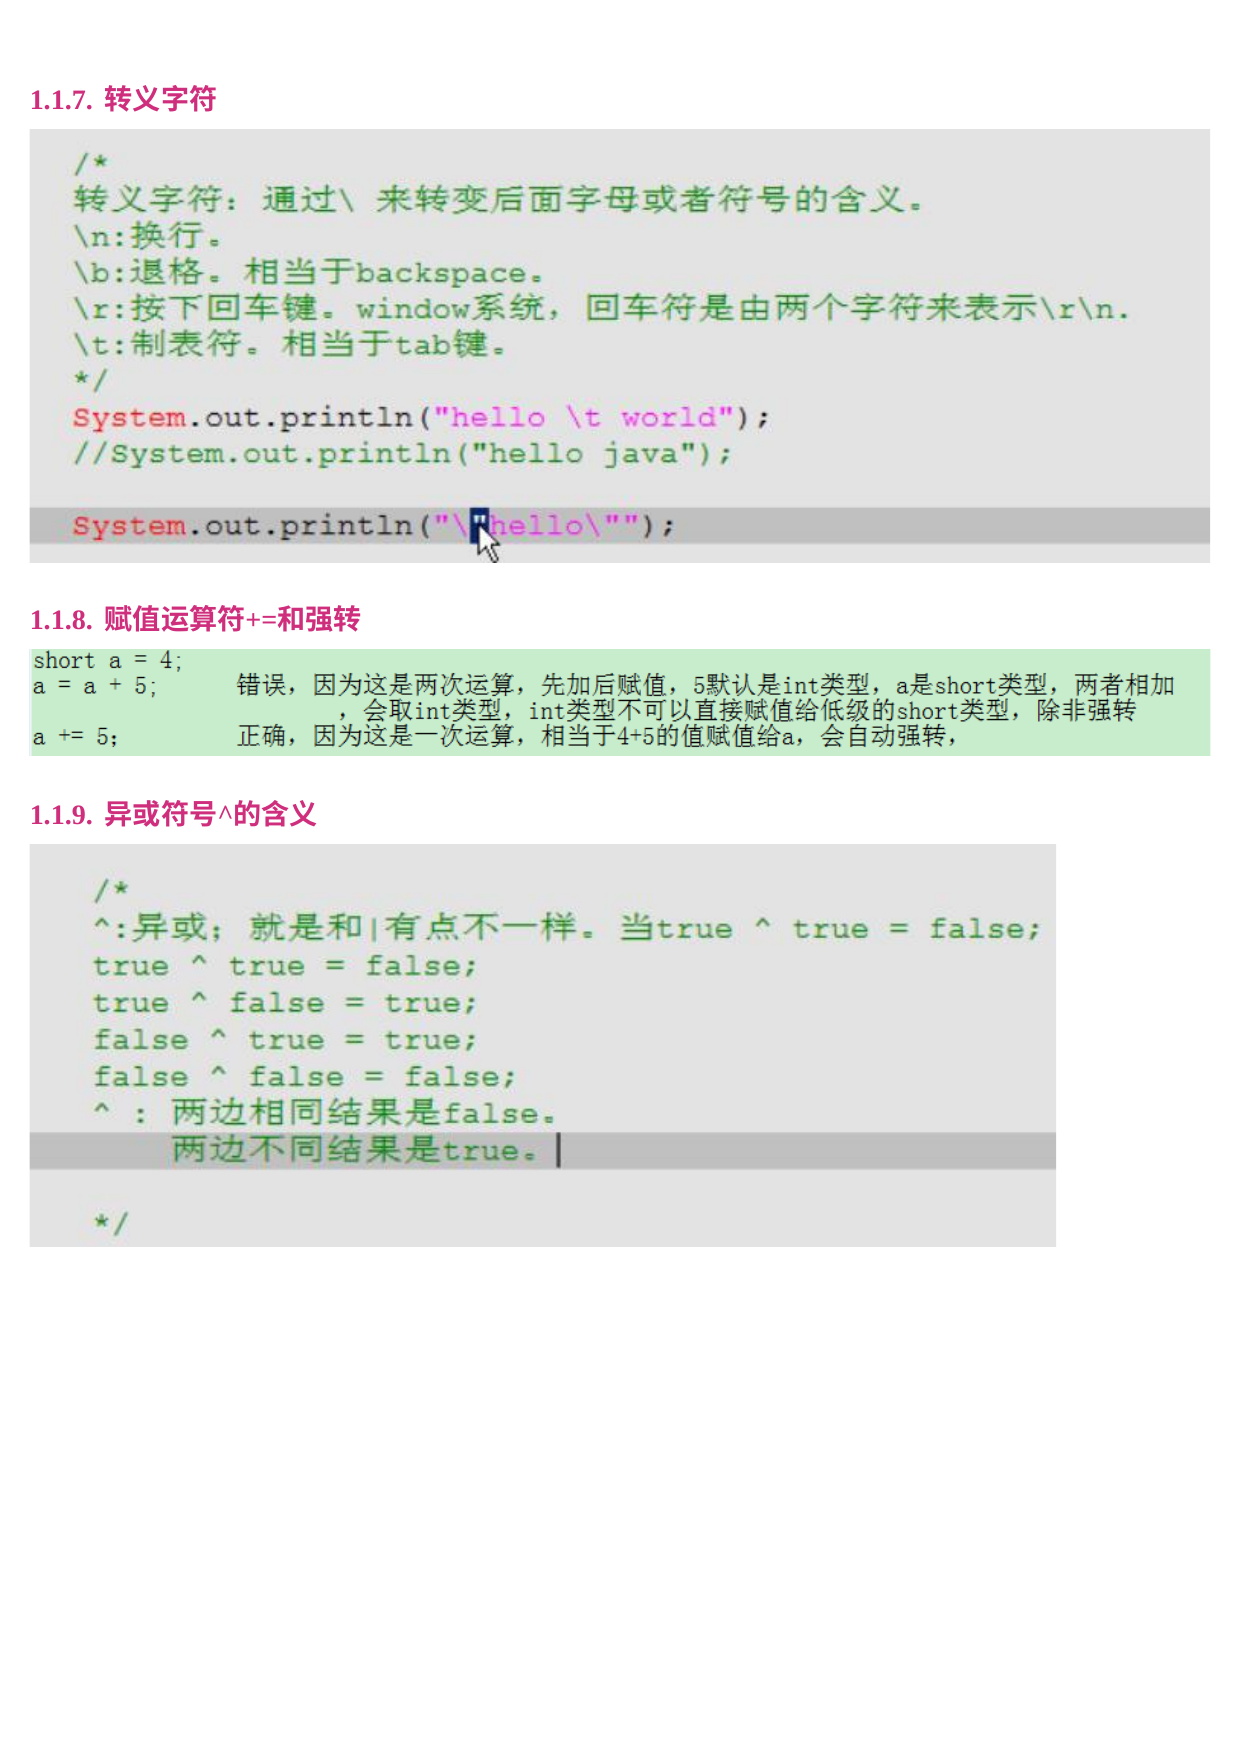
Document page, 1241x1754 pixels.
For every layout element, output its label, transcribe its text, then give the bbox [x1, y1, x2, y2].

subtitle 转义字符 [29, 64, 1211, 129]
picture [29, 844, 1057, 1247]
subtitle 异或符号^的含义 [29, 779, 1211, 844]
picture [29, 649, 1211, 756]
picture [29, 129, 1211, 563]
subtitle 赋值运算符+=和强转 [29, 584, 1211, 649]
